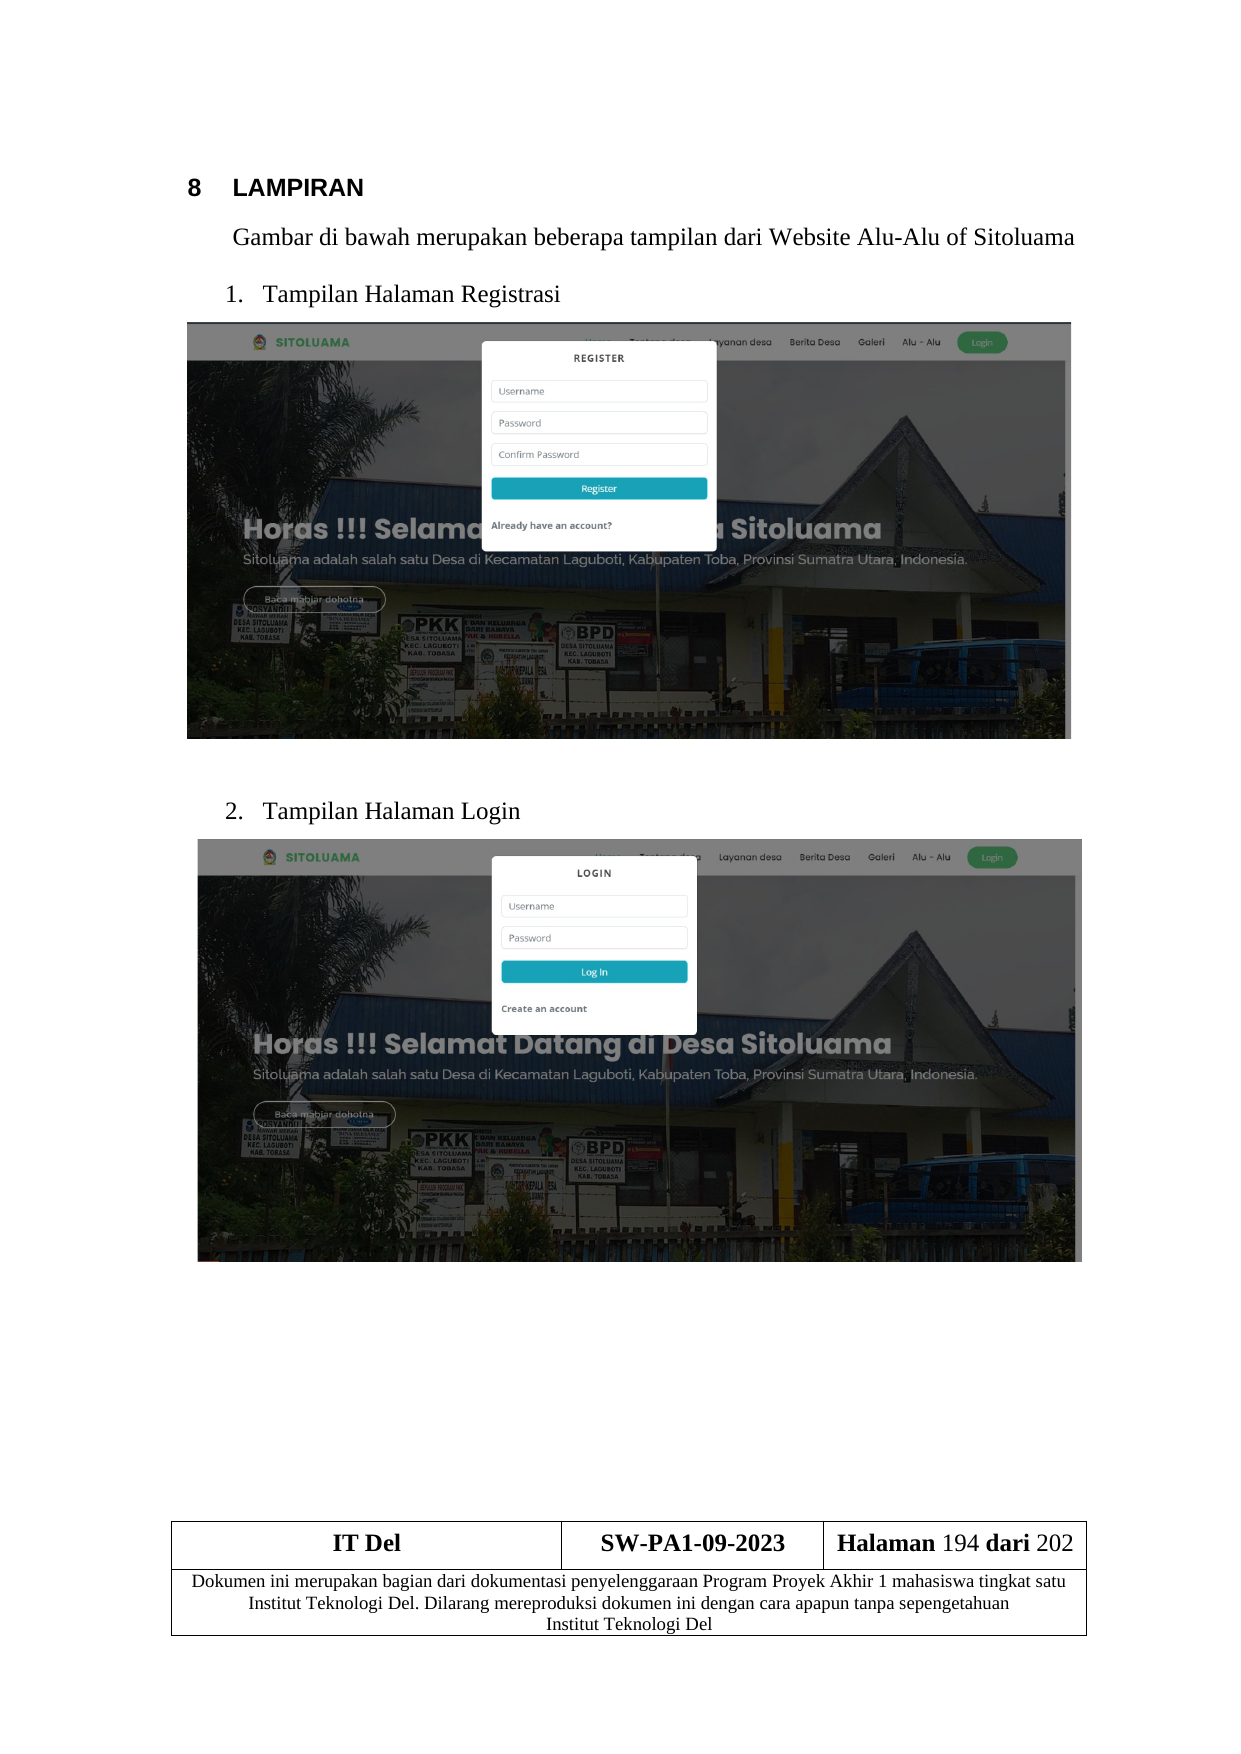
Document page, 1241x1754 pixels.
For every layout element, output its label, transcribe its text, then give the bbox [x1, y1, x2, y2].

picture [187, 322, 1072, 739]
text Gambar di bawah merupakan beberapa tampilan dari Website Alu-Alu of Sitoluama [232, 222, 1092, 251]
subtitle LAMPIRAN [187, 173, 1092, 201]
picture [197, 839, 1082, 1262]
list Tampilan Halaman Login [225, 796, 1092, 825]
list Tampilan Halaman Registrasi [225, 279, 1092, 308]
